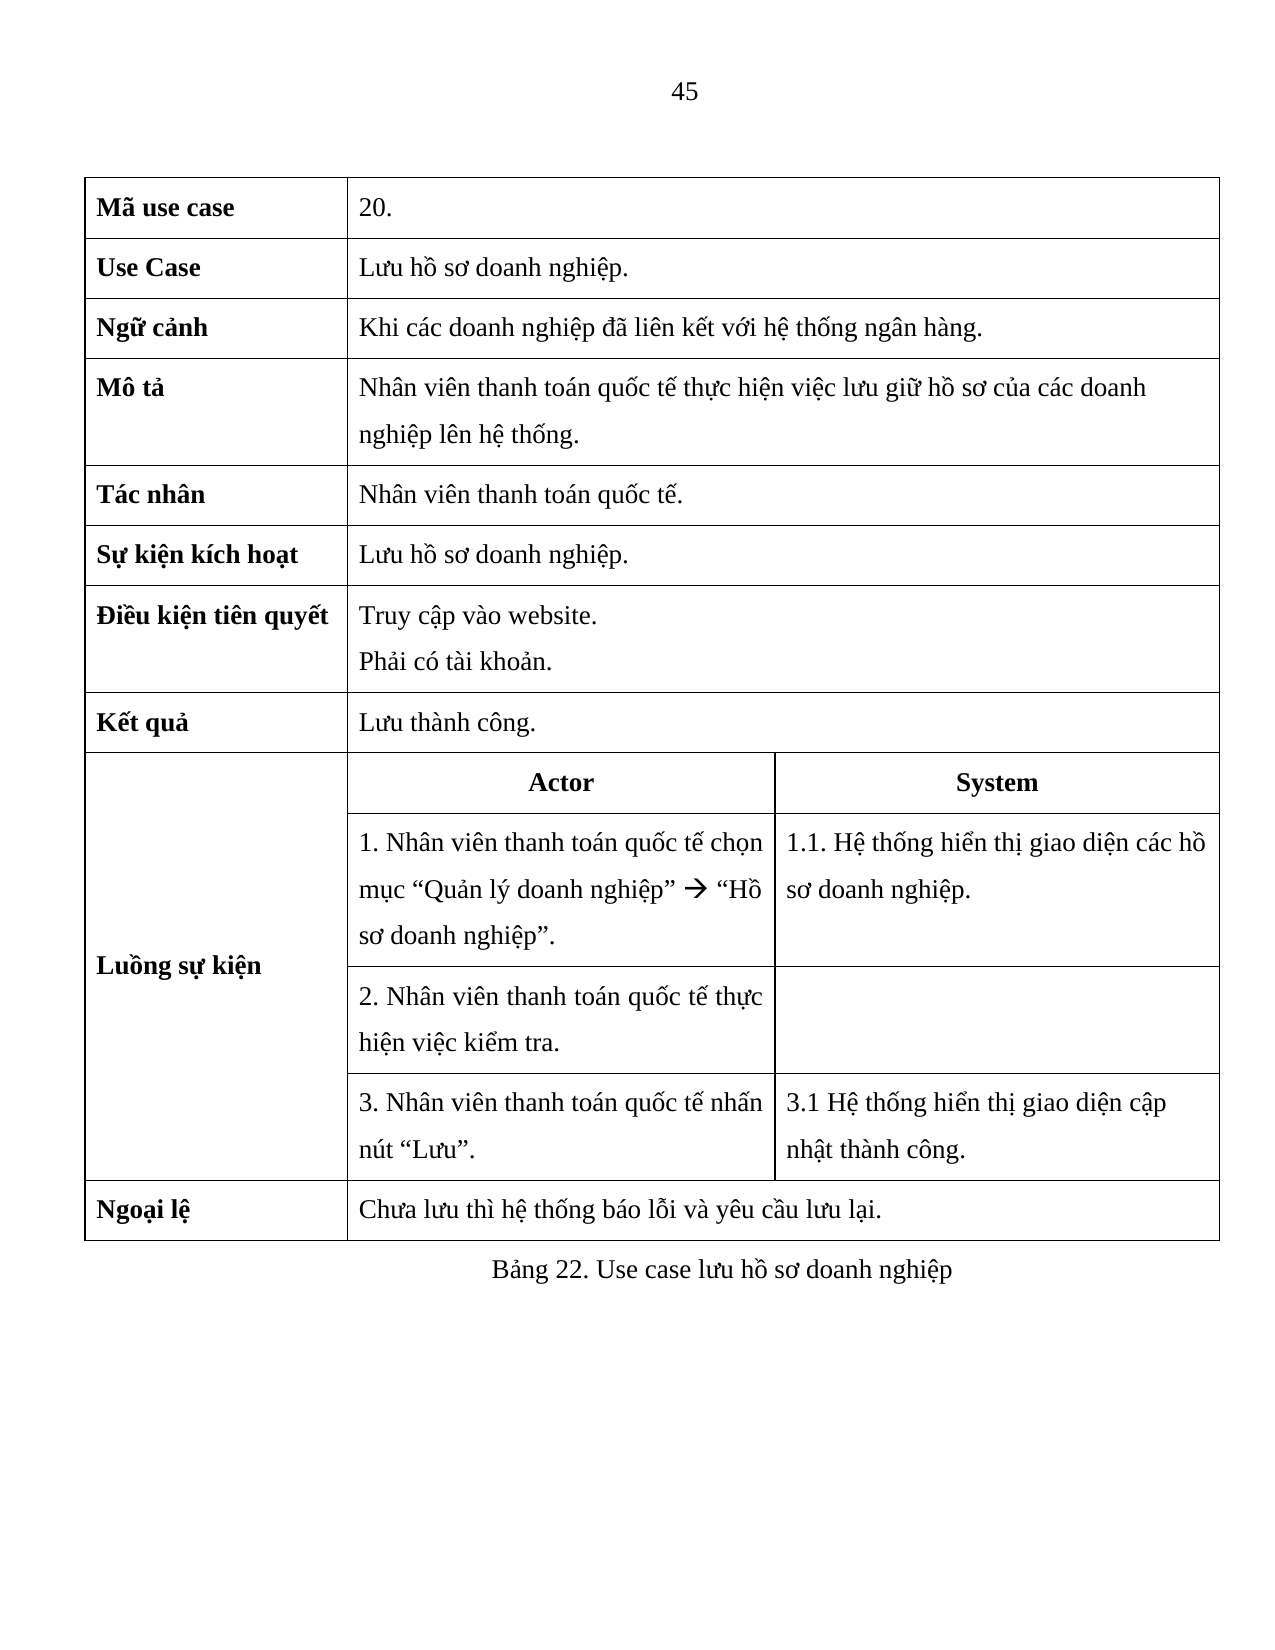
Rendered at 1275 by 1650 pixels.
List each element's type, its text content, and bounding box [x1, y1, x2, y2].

table_cell Nhân viên thanh toán quốc tế. [348, 466, 1219, 525]
table_cell Actor [348, 753, 774, 812]
text Bảng 22. Use case lưu hồ sơ doanh nghiệp [207, 1254, 1162, 1285]
table_cell 1. Nhân viên thanh toán quốc tế chọn mục “Quản lý doanh nghiệp” “Hồ sơ doanh nghiệp”. [348, 814, 774, 966]
table_cell [776, 967, 1219, 1073]
table_cell Use Case [86, 239, 347, 298]
table_cell System [776, 753, 1219, 812]
table_cell Điều kiện tiên quyết [86, 586, 347, 692]
table_cell Lưu hồ sơ doanh nghiệp. [348, 526, 1219, 585]
table_cell Chưa lưu thì hệ thống báo lỗi và yêu cầu lưu lại. [348, 1181, 1219, 1240]
table_header Mã use case [86, 178, 347, 237]
table_cell Nhân viên thanh toán quốc tế thực hiện việc lưu giữ hồ sơ của các doanh nghiệp lên hệ thống. [348, 359, 1219, 465]
table_cell Kết quả [86, 693, 347, 752]
table_cell Truy cập vào website. Phải có tài khoản. [348, 586, 1219, 692]
table_cell Tác nhân [86, 466, 347, 525]
table_cell Khi các doanh nghiệp đã liên kết với hệ thống ngân hàng. [348, 299, 1219, 358]
table_cell Sự kiện kích hoạt [86, 526, 347, 585]
table_cell 3. Nhân viên thanh toán quốc tế nhấn nút “Lưu”. [348, 1074, 774, 1180]
table_cell 3.1 Hệ thống hiển thị giao diện cập nhật thành công. [776, 1074, 1219, 1180]
table_cell 2. Nhân viên thanh toán quốc tế thực hiện việc kiểm tra. [348, 967, 774, 1073]
table_cell Luồng sự kiện [86, 753, 347, 1180]
table_cell Ngữ cảnh [86, 299, 347, 358]
table_cell Lưu hồ sơ doanh nghiệp. [348, 239, 1219, 298]
table_cell Mô tả [86, 359, 347, 465]
table_cell 1.1. Hệ thống hiển thị giao diện các hồ sơ doanh nghiệp. [776, 814, 1219, 966]
table_cell Lưu thành công. [348, 693, 1219, 752]
table_header 20. [348, 178, 1219, 237]
table_cell Ngoại lệ [86, 1181, 347, 1240]
